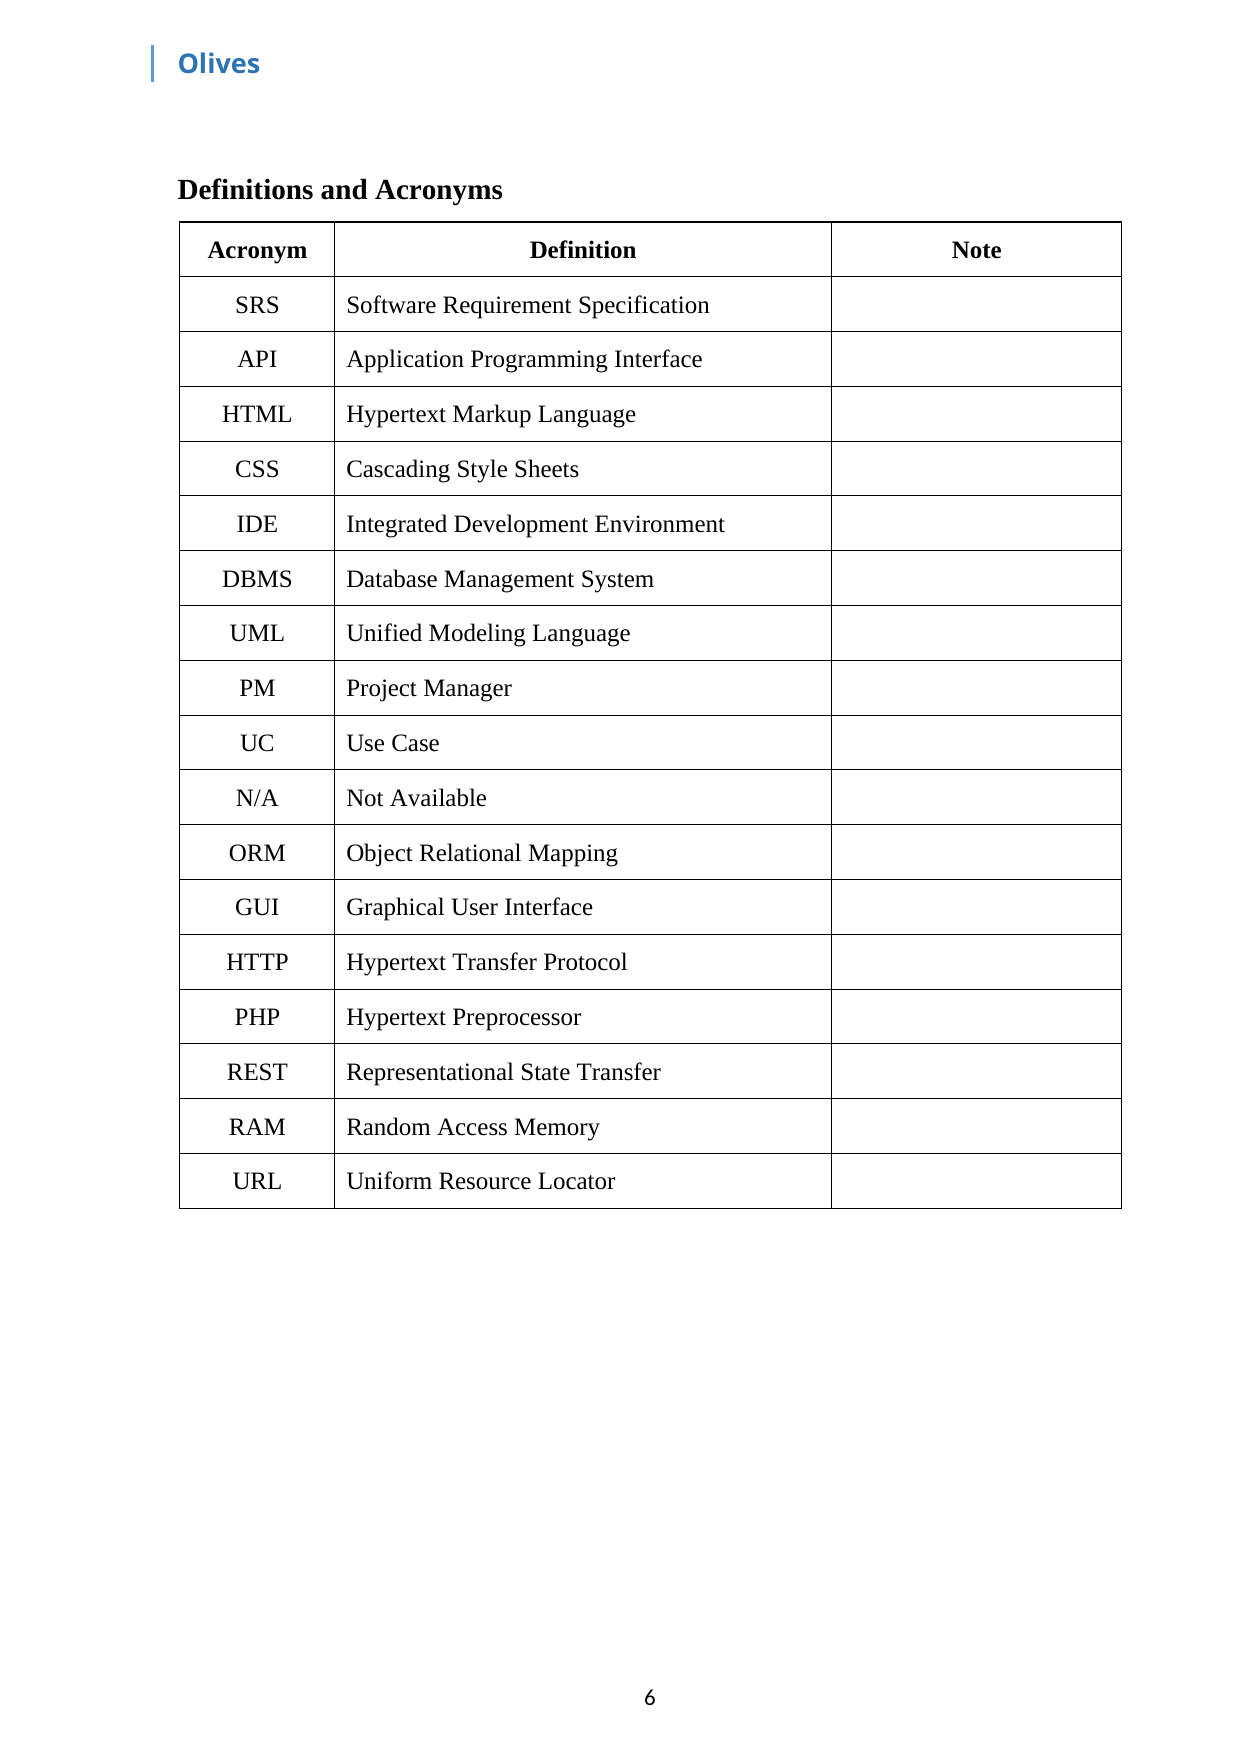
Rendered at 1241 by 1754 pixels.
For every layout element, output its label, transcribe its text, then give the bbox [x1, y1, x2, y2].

table_cell UML [180, 606, 334, 660]
table_cell [832, 716, 1121, 769]
table_cell REST [180, 1044, 334, 1098]
table_cell PHP [180, 990, 334, 1043]
table_cell [832, 1044, 1121, 1098]
table_cell [832, 496, 1121, 550]
table_cell Software Requirement Specification [335, 277, 831, 331]
table_cell PM [180, 661, 334, 714]
table_cell Object Relational Mapping [335, 825, 831, 879]
table_cell Integrated Development Environment [335, 496, 831, 550]
table_cell SRS [180, 277, 334, 331]
table_header Note [832, 223, 1121, 276]
table_cell Application Programming Interface [335, 332, 831, 386]
table_cell [832, 606, 1121, 660]
table_cell GUI [180, 880, 334, 934]
table_cell HTTP [180, 935, 334, 988]
table_cell [832, 990, 1121, 1043]
table_cell [832, 442, 1121, 495]
table_cell [832, 387, 1121, 441]
table_cell Use Case [335, 716, 831, 769]
table_cell Not Available [335, 770, 831, 824]
table_header Definition [335, 223, 831, 276]
table_cell [832, 1099, 1121, 1153]
table_cell IDE [180, 496, 334, 550]
table_cell Representational State Transfer [335, 1044, 831, 1098]
table_cell Hypertext Markup Language [335, 387, 831, 441]
table_cell Database Management System [335, 551, 831, 605]
table_cell Cascading Style Sheets [335, 442, 831, 495]
table_cell [832, 825, 1121, 879]
table_cell Hypertext Transfer Protocol [335, 935, 831, 988]
table_cell Hypertext Preprocessor [335, 990, 831, 1043]
table_cell [832, 1154, 1121, 1208]
table_cell ORM [180, 825, 334, 879]
table_cell CSS [180, 442, 334, 495]
table_cell Uniform Resource Locator [335, 1154, 831, 1208]
table_cell [832, 935, 1121, 988]
table_cell [832, 770, 1121, 824]
text Definitions and Acronyms [177, 171, 1122, 206]
table_cell N/A [180, 770, 334, 824]
table_cell [832, 277, 1121, 331]
table_cell URL [180, 1154, 334, 1208]
table_cell DBMS [180, 551, 334, 605]
table_cell [832, 880, 1121, 934]
table_cell API [180, 332, 334, 386]
table_cell HTML [180, 387, 334, 441]
table_cell Random Access Memory [335, 1099, 831, 1153]
table_cell [832, 661, 1121, 714]
table_cell Unified Modeling Language [335, 606, 831, 660]
table_cell UC [180, 716, 334, 769]
table_cell [832, 332, 1121, 386]
table_cell Graphical User Interface [335, 880, 831, 934]
table_header Acronym [180, 223, 334, 276]
table_cell Project Manager [335, 661, 831, 714]
table_cell [832, 551, 1121, 605]
table_cell RAM [180, 1099, 334, 1153]
